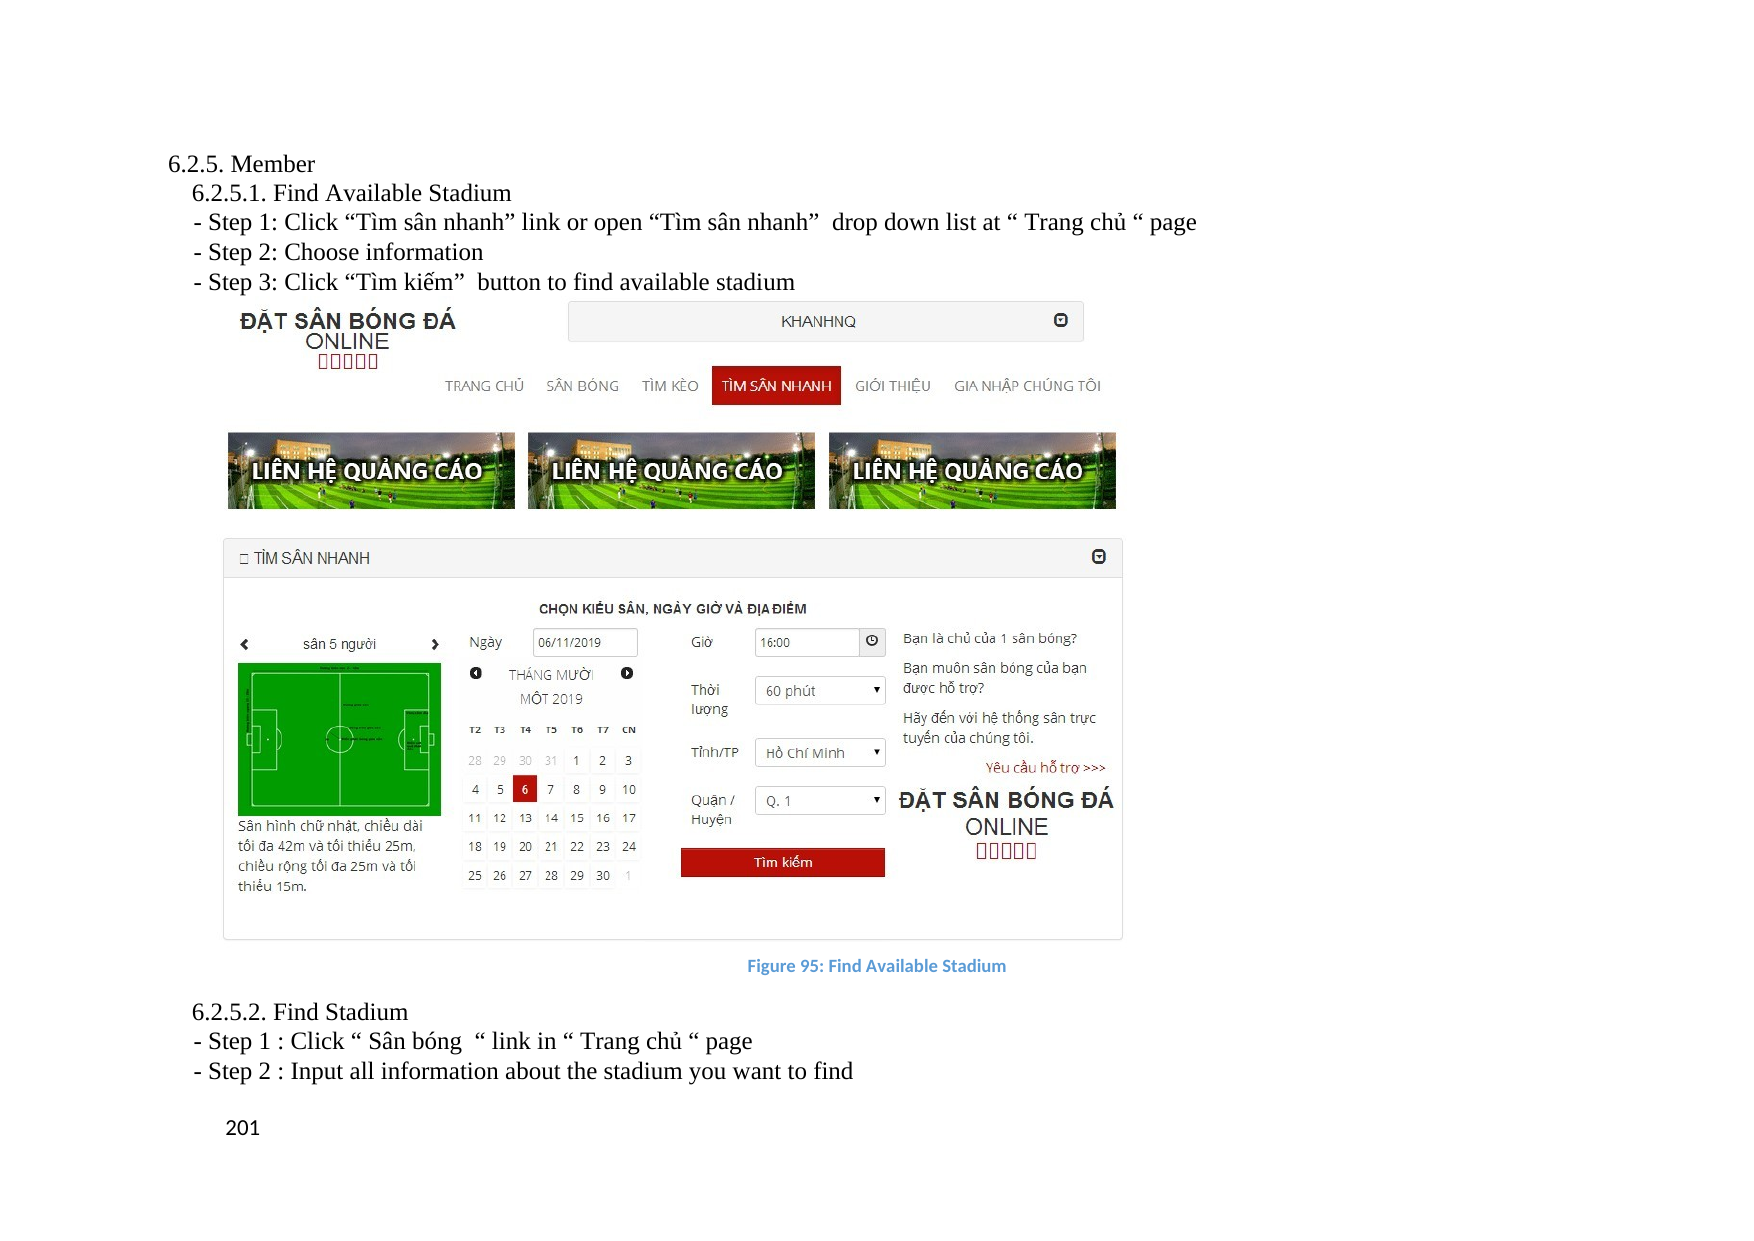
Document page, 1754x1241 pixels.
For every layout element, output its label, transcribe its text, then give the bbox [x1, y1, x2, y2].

subtitle Find Stadium [192, 998, 1604, 1026]
text - Step 2: Choose information [193, 237, 1604, 266]
picture [193, 296, 1169, 954]
text Figure 95: Find Available Stadium [150, 954, 1604, 977]
subtitle Member [168, 149, 1604, 178]
subtitle Find Available Stadium [192, 179, 1604, 207]
text - Step 3: Click “Tìm kiếm” button to find available stadium [193, 267, 1604, 295]
text - Step 1: Click “Tìm sân nhanh” link or open “Tìm sân nhanh” drop down list at “ Trang chủ “ page [193, 207, 1604, 236]
text - Step 1 : Click “ Sân bóng “ link in “ Trang chủ “ page [193, 1026, 1604, 1055]
text - Step 2 : Input all information about the stadium you want to find [193, 1056, 1604, 1085]
